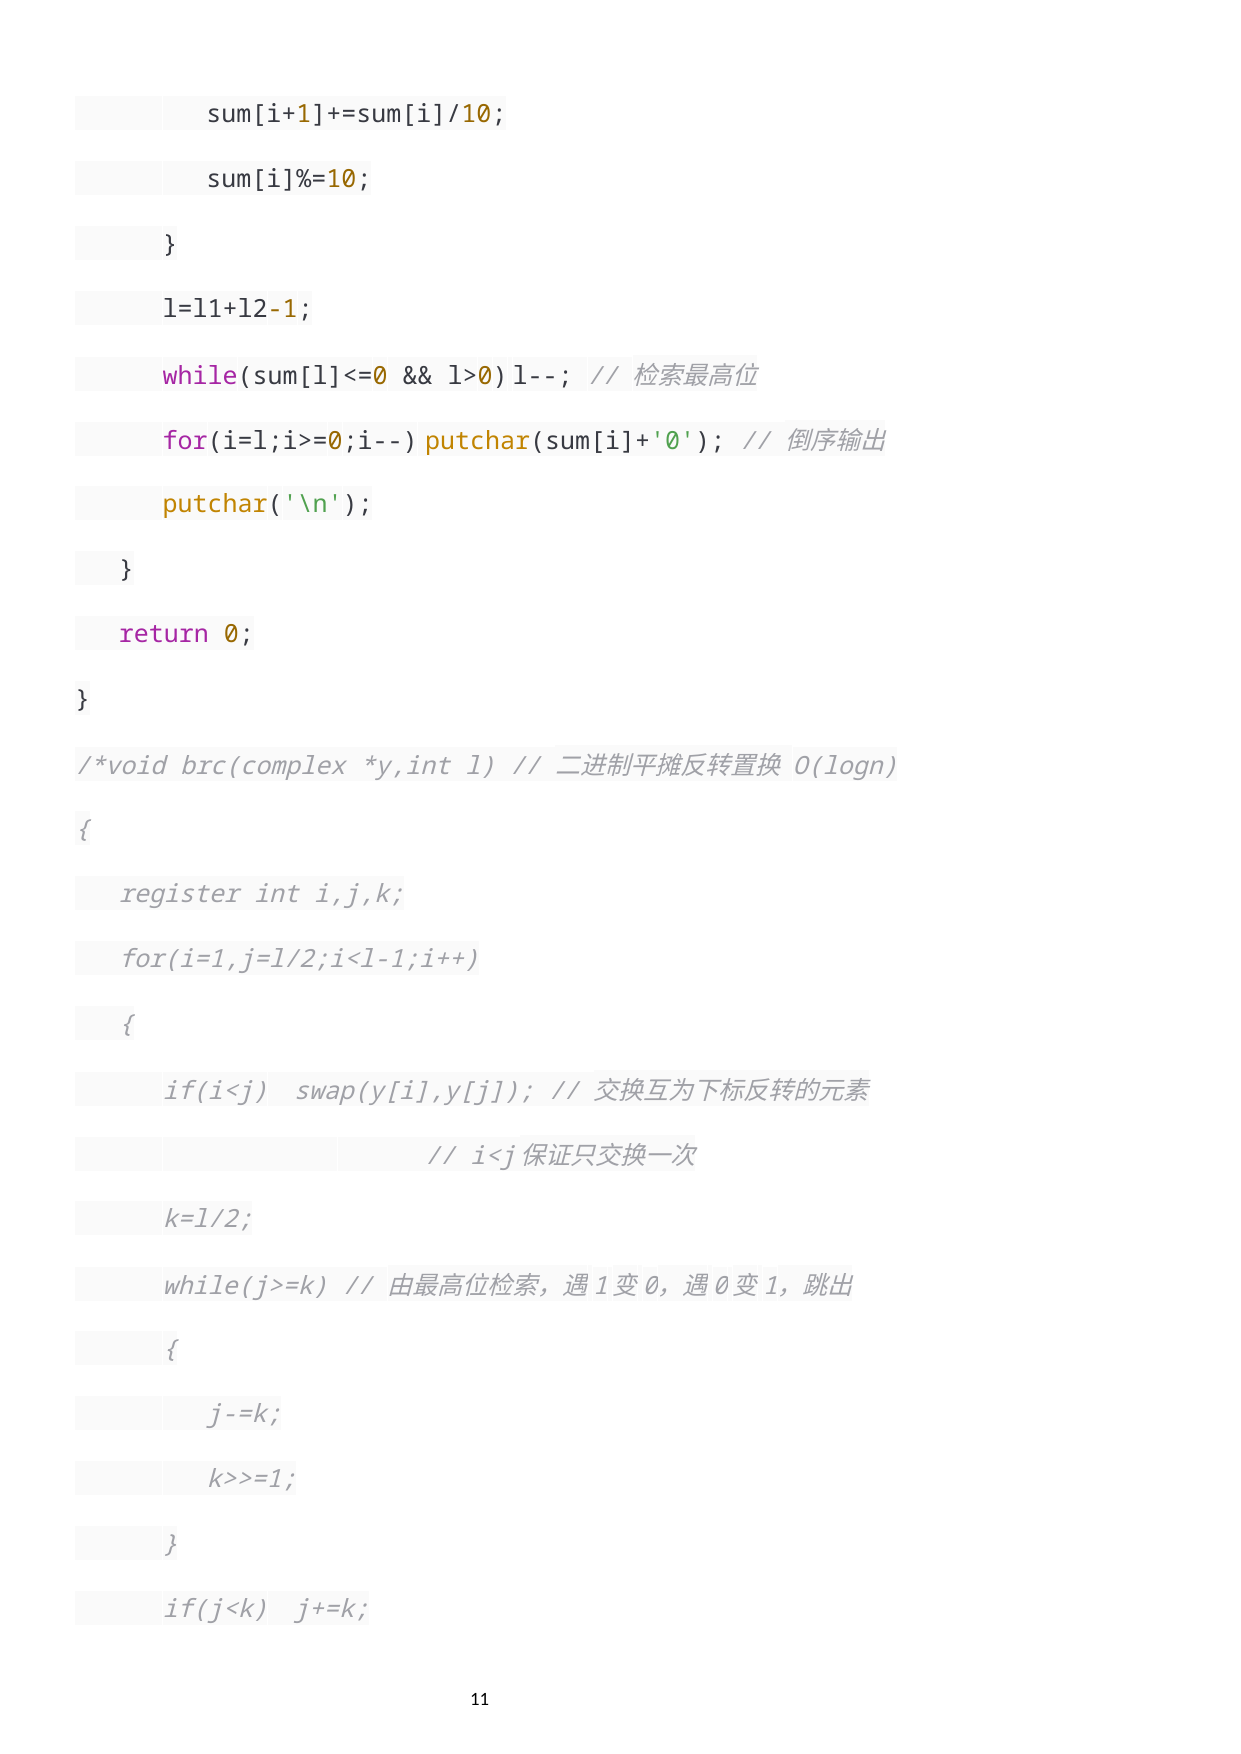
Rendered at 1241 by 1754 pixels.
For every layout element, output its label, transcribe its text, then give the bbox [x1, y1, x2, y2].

list k=l/2; [75, 1186, 1165, 1251]
list /*void brc(complex *y,int l) // 二进制平摊反转置换 O(logn) [75, 731, 1165, 796]
list // i<j保证只交换一次 [75, 1121, 1165, 1186]
list { [75, 1316, 1165, 1381]
list while(sum[l]<=0 && l>0) l--; // 检索最高位 [75, 341, 1165, 406]
list while(j>=k) // 由最高位检索，遇1变0，遇0变1，跳出 [75, 1251, 1165, 1316]
list putchar('\n'); [75, 471, 1165, 536]
list } [75, 1511, 1165, 1576]
list { [75, 991, 1165, 1056]
list if(i<j) swap(y[i],y[j]); // 交换互为下标反转的元素 [75, 1056, 1165, 1121]
list } [75, 666, 1165, 731]
list k>>=1; [75, 1446, 1165, 1511]
list for(i=l;i>=0;i--) putchar(sum[i]+'0'); // 倒序输出 [75, 406, 1165, 471]
list sum[i+1]+=sum[i]/10; [75, 81, 1165, 146]
list sum[i]%=10; [75, 146, 1165, 211]
list return 0; [75, 601, 1165, 666]
list l=l1+l2-1; [75, 276, 1165, 341]
list j-=k; [75, 1381, 1165, 1446]
list } [75, 211, 1165, 276]
list { [75, 796, 1165, 861]
list for(i=1,j=l/2;i<l-1;i++) [75, 926, 1165, 991]
list register int i,j,k; [75, 861, 1165, 926]
list if(j<k) j+=k; [75, 1576, 1165, 1641]
list } [75, 536, 1165, 601]
